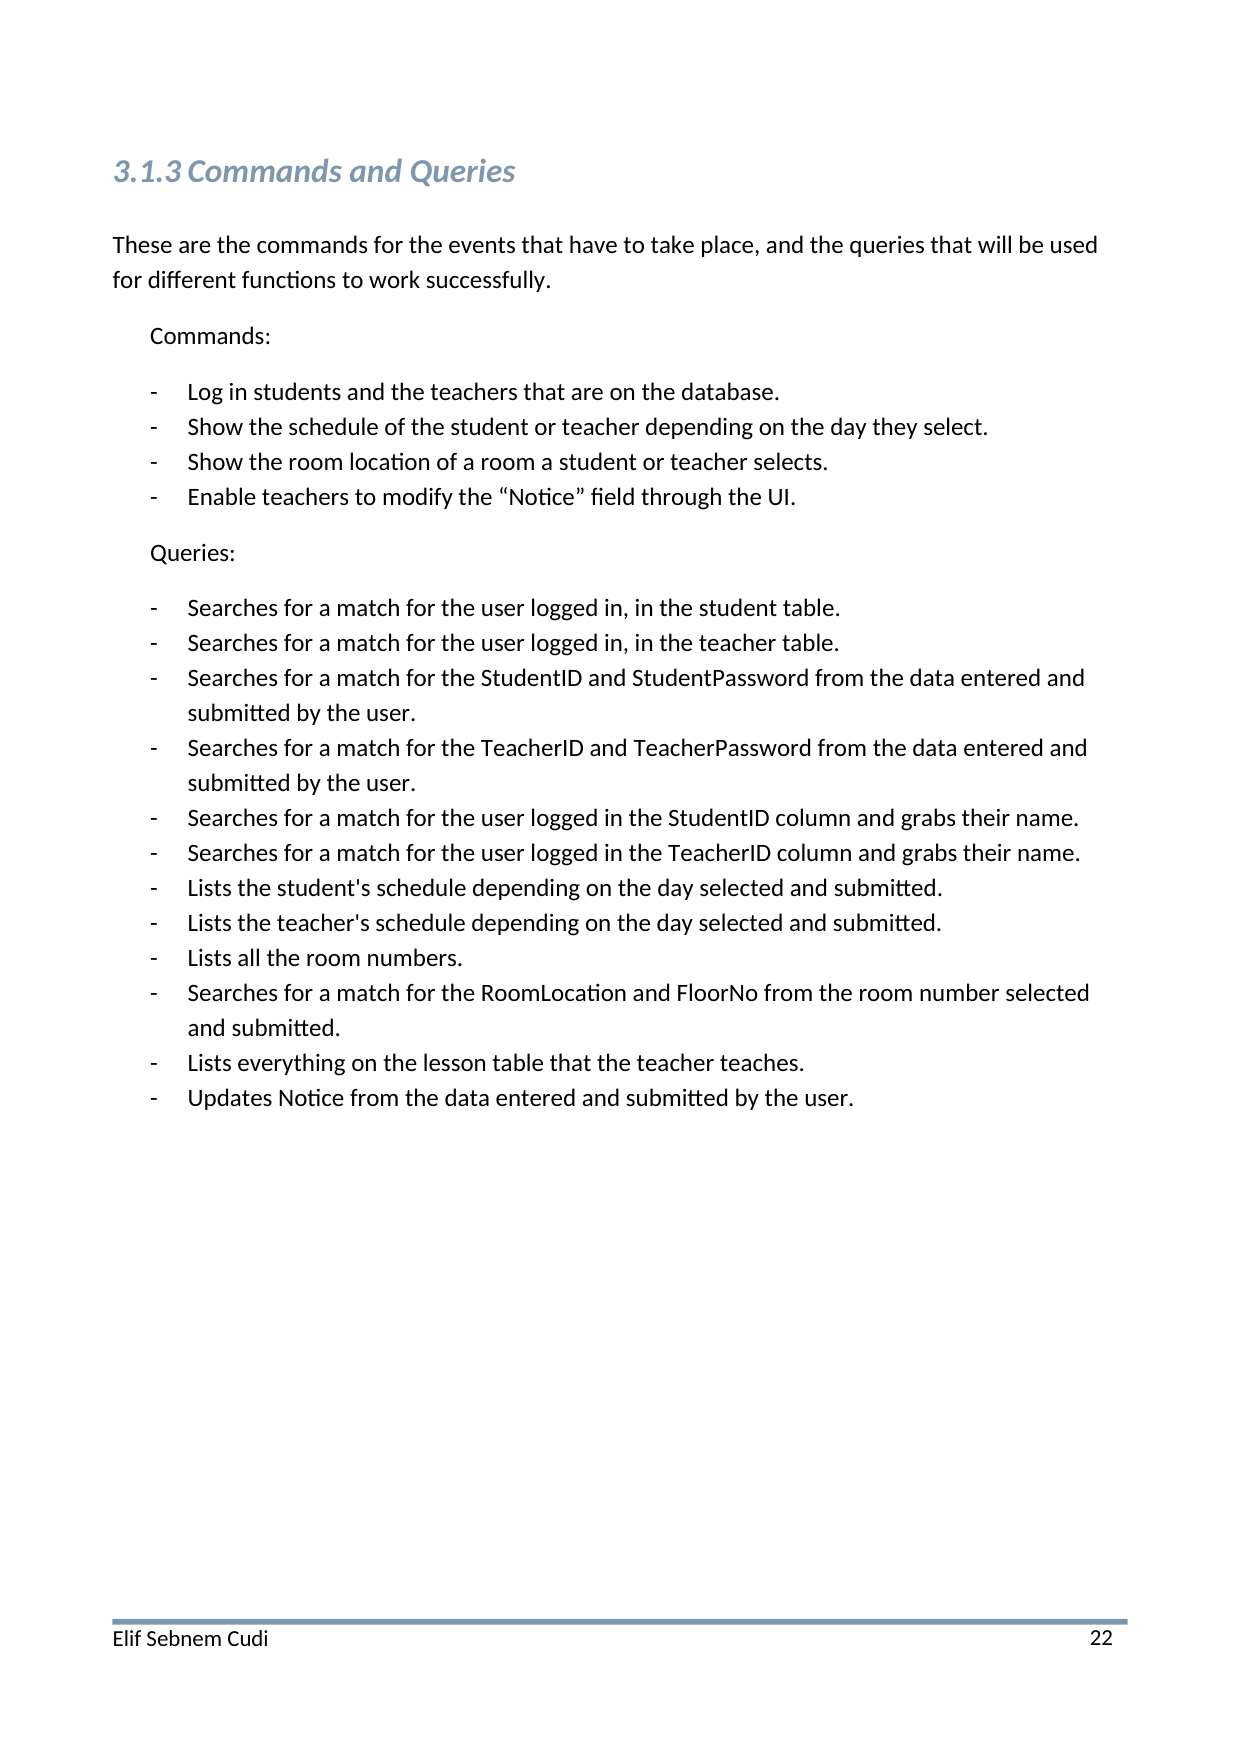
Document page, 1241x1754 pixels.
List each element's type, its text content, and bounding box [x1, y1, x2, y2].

list Searches for a match for the StudentID and StudentPassword from the data entered and submitted by the user. [150, 663, 1128, 728]
list Searches for a match for the user logged in, in the teacher table. [150, 628, 1128, 658]
text Queries: [150, 537, 1128, 567]
list Show the schedule of the student or teacher depending on the day they select. [150, 411, 1128, 441]
list Searches for a match for the RoomLocation and FloorNo from the room number selected and submitted. [150, 978, 1128, 1043]
list Lists everything on the lesson table that the teacher teaches. [150, 1048, 1128, 1078]
list Log in students and the teachers that are on the database. [150, 376, 1128, 406]
list Searches for a match for the user logged in, in the student table. [150, 593, 1128, 623]
list Searches for a match for the user logged in the TeacherID column and grabs their name. [150, 838, 1128, 868]
list Updates Notice from the data entered and submitted by the user. [150, 1083, 1128, 1113]
list Show the room location of a room a student or teacher selects. [150, 446, 1128, 476]
list Lists the teacher's schedule depending on the day selected and submitted. [150, 908, 1128, 938]
list Lists all the room numbers. [150, 943, 1128, 973]
list Searches for a match for the TeacherID and TeacherPassword from the data entered and submitted by the user. [150, 733, 1128, 798]
list Enable teachers to modify the “Notice” field through the UI. [150, 481, 1128, 511]
text These are the commands for the events that have to take place, and the queries that will be used for different functions to work successfully. [112, 197, 1128, 295]
list Lists the student's schedule depending on the day selected and submitted. [150, 873, 1128, 903]
list Searches for a match for the user logged in the StudentID column and grabs their name. [150, 803, 1128, 833]
subtitle Commands and Queries [112, 150, 1128, 191]
text Commands: [112, 320, 1128, 351]
